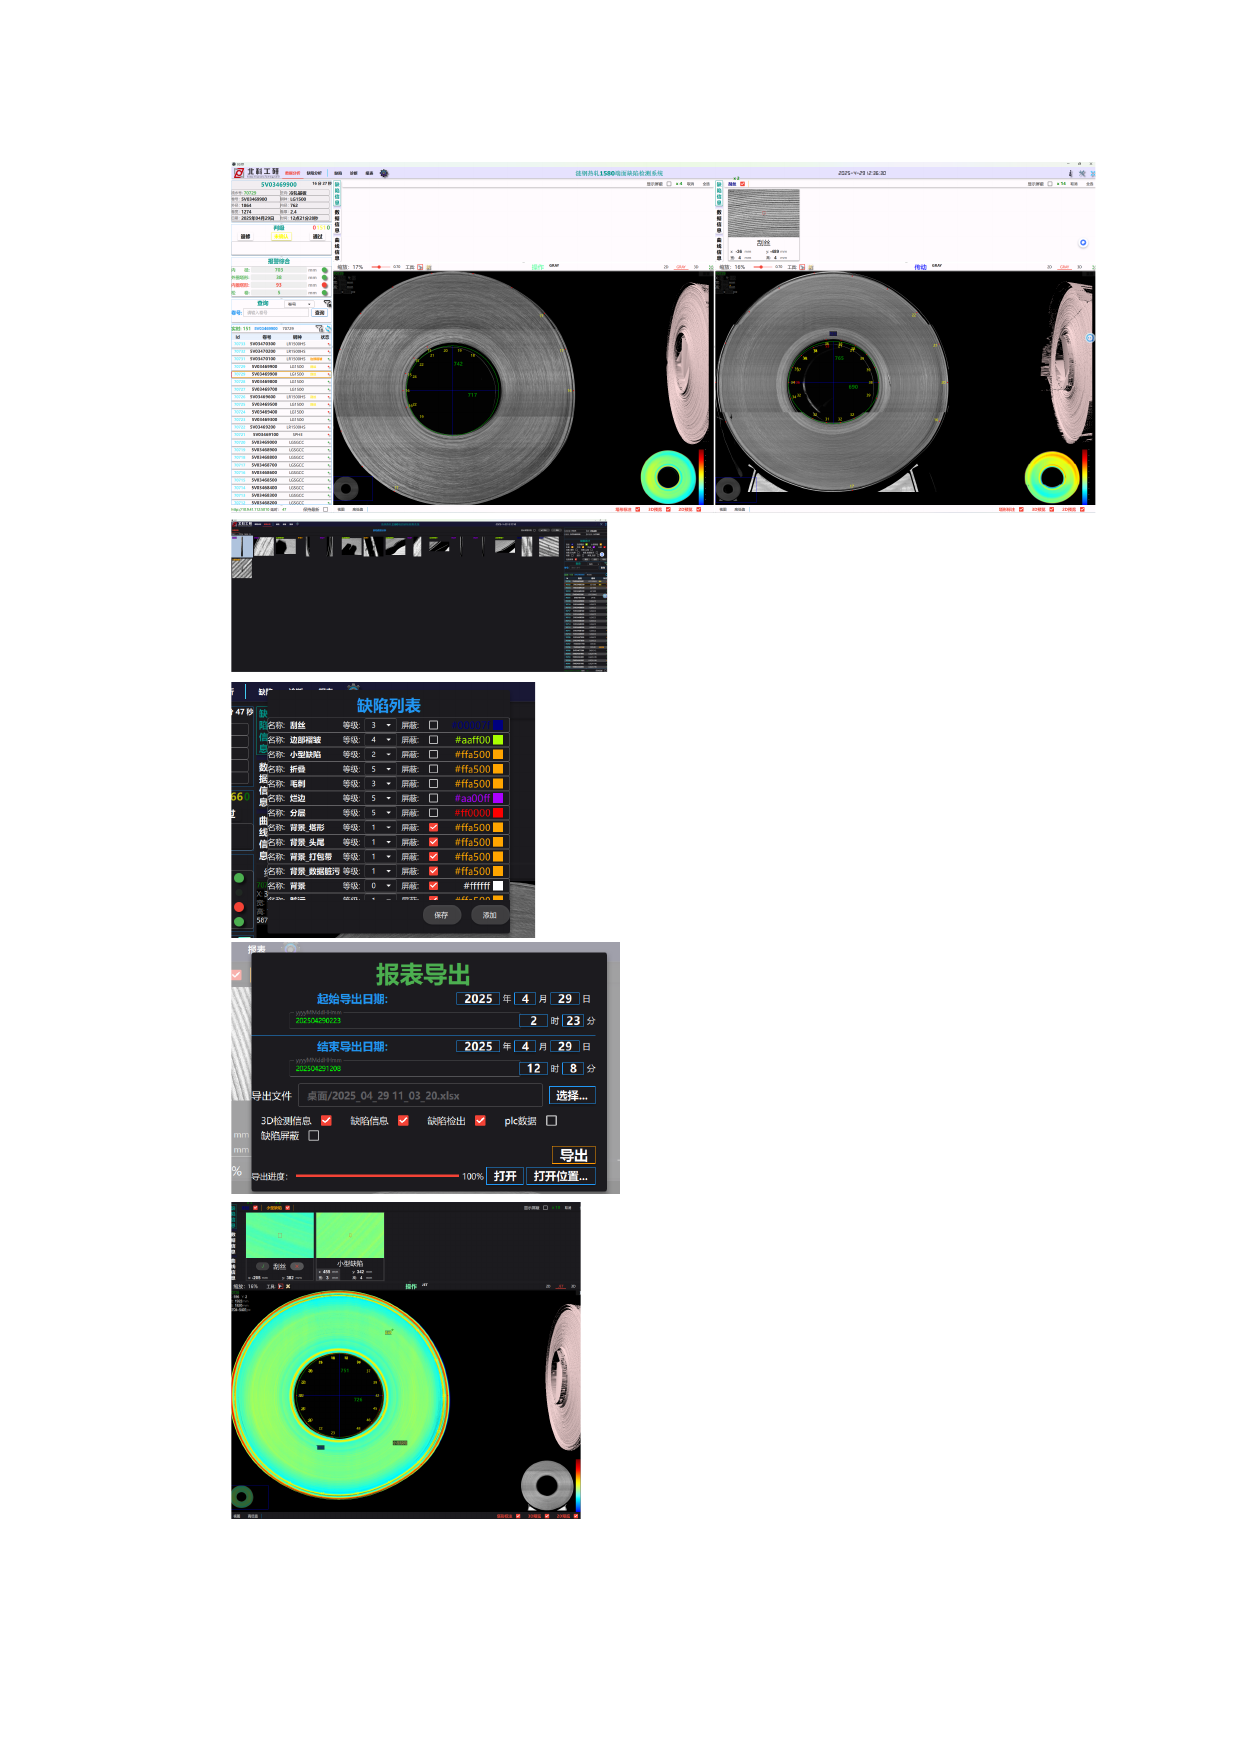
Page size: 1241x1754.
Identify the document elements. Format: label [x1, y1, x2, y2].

picture [231, 162, 1096, 513]
picture [231, 519, 608, 672]
picture [231, 1202, 581, 1519]
picture [231, 942, 620, 1194]
picture [231, 682, 536, 938]
